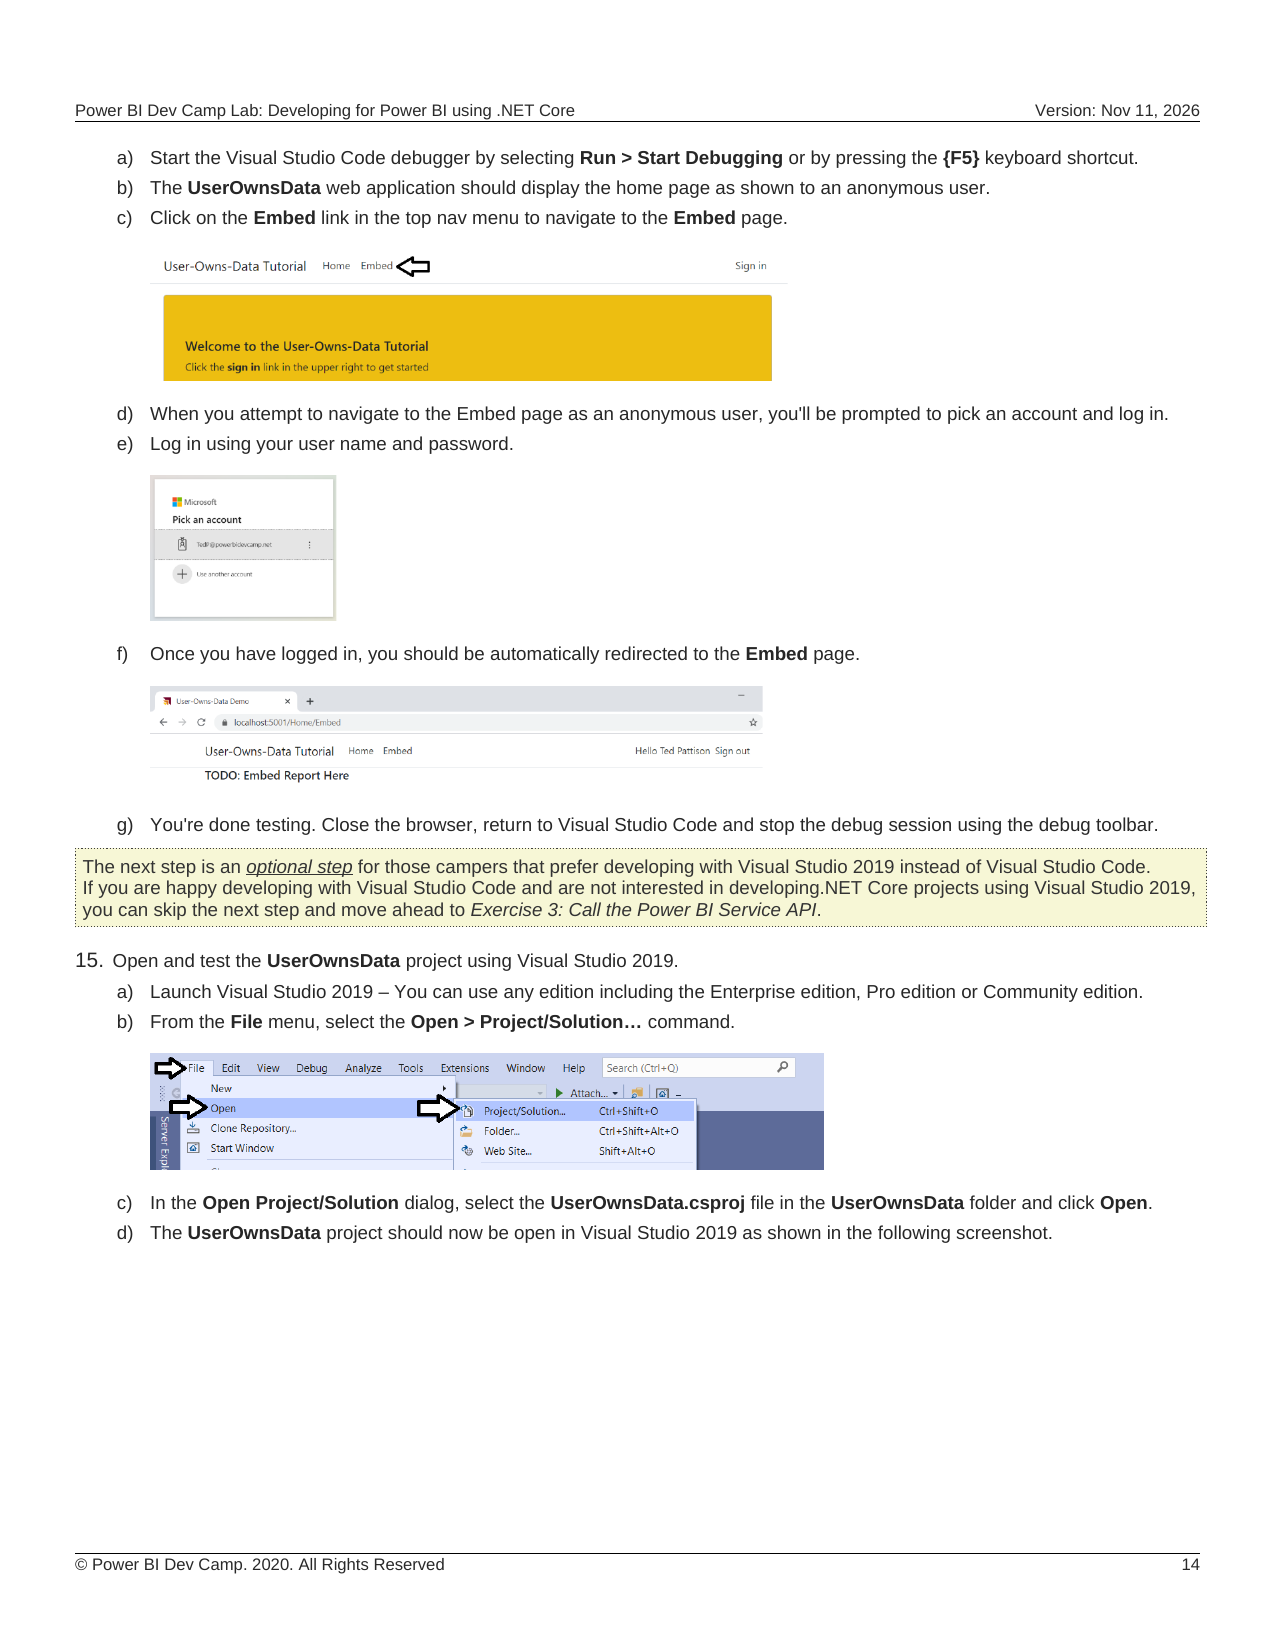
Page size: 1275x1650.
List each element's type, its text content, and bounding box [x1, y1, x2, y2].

text Click on the Embed link in the top nav menu to navigate to the Embed page. [117, 207, 1200, 228]
text In the Open Project/Solution dialog, select the UserOwnsData.csproj file in the UserOwnsData folder and click Open. [117, 1192, 1200, 1213]
text When you attempt to navigate to the Embed page as an anonymous user, you'll be prompted to pick an account and log in. [117, 402, 1200, 424]
text The next step is an optional step for those campers that prefer developing with Visual Studio 2019 instead of Visual Studio Code. If you are happy developing with Visual Studio Code and are not interested in developing.NET Core projects using Visual Studio 2019, you can skip the next step and move ahead to Exercise 3: Call the Power BI Service API. [75, 848, 1207, 927]
text Start the Visual Studio Code debugger by selecting Run > Start Debugging or by pressing the {F5} keyboard shortcut. [117, 147, 1200, 168]
text The UserOwnsData project should now be open in Visual Studio 2019 as shown in the following screenshot. [117, 1222, 1200, 1243]
text Log in using your user name and password. [117, 432, 1200, 454]
text The UserOwnsData web application should display the home page as shown to an anonymous user. [117, 177, 1200, 198]
picture [150, 475, 337, 621]
text From the File menu, select the Open > Project/Solution… command. [117, 1011, 1200, 1032]
text Launch Visual Studio 2019 – You can use any edition including the Enterprise edition, Pro edition or Community edition. [117, 981, 1200, 1002]
text Once you have logged in, you should be automatically redirected to the Embed page. [117, 643, 1200, 664]
picture [150, 250, 788, 381]
picture [150, 686, 763, 793]
text Open and test the UserOwnsData project using Visual Studio 2019. [75, 948, 1200, 972]
text You're done testing. Close the browser, return to Visual Studio Code and stop the debug session using the debug toolbar. [117, 814, 1200, 836]
picture [150, 1053, 824, 1170]
